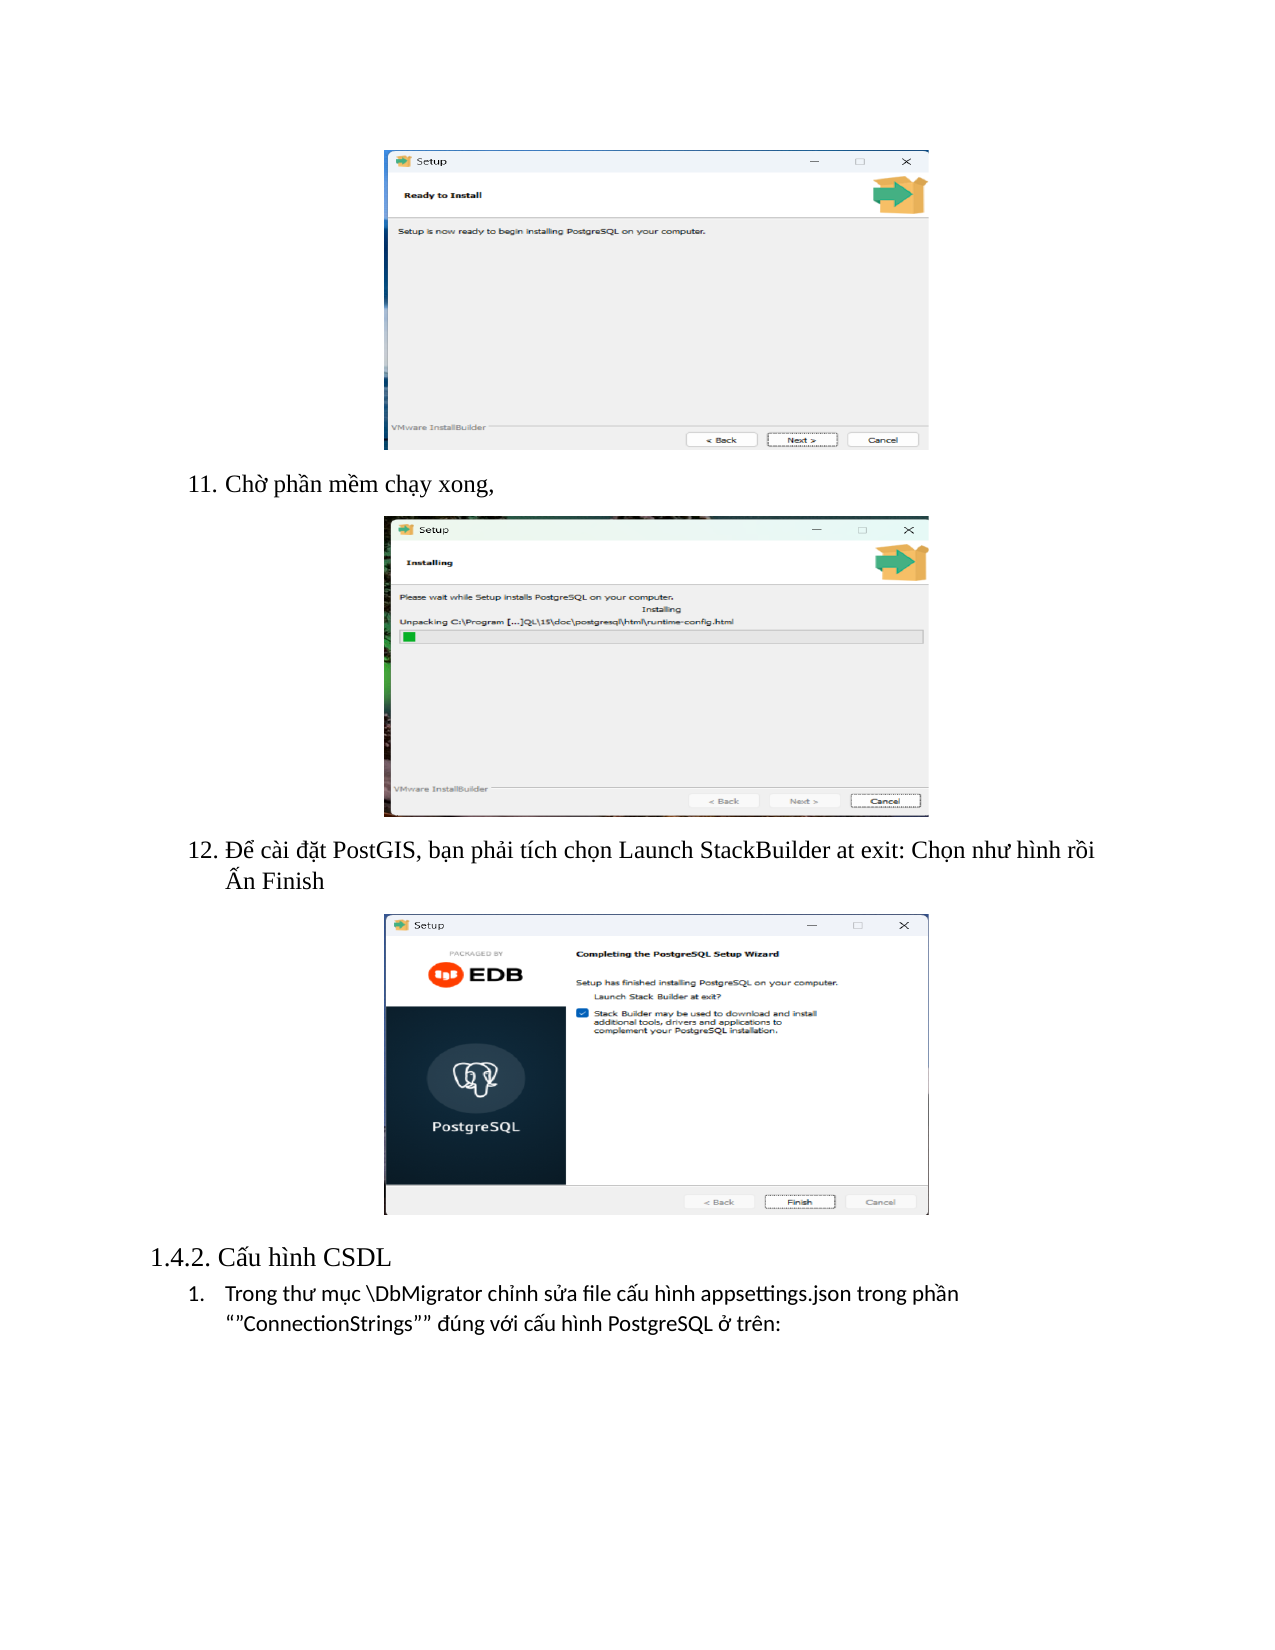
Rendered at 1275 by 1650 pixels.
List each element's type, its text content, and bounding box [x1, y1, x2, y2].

picture [384, 516, 929, 817]
subtitle Cấu hình CSDL [150, 1241, 1125, 1272]
list Để cài đặt PostGIS, bạn phải tích chọn Launch StackBuilder at exit: Chọn như hình rồi Ấn Finish [187, 835, 1125, 895]
picture [384, 914, 929, 1215]
list Trong thư mục \DbMigrator chỉnh sửa file cấu hình appsettings.json trong phần “”ConnectionStrings”” đúng với cấu hình PostgreSQL ở trên: [187, 1279, 1125, 1337]
list Chờ phần mềm chạy xong, [187, 469, 1125, 498]
picture [384, 150, 929, 450]
